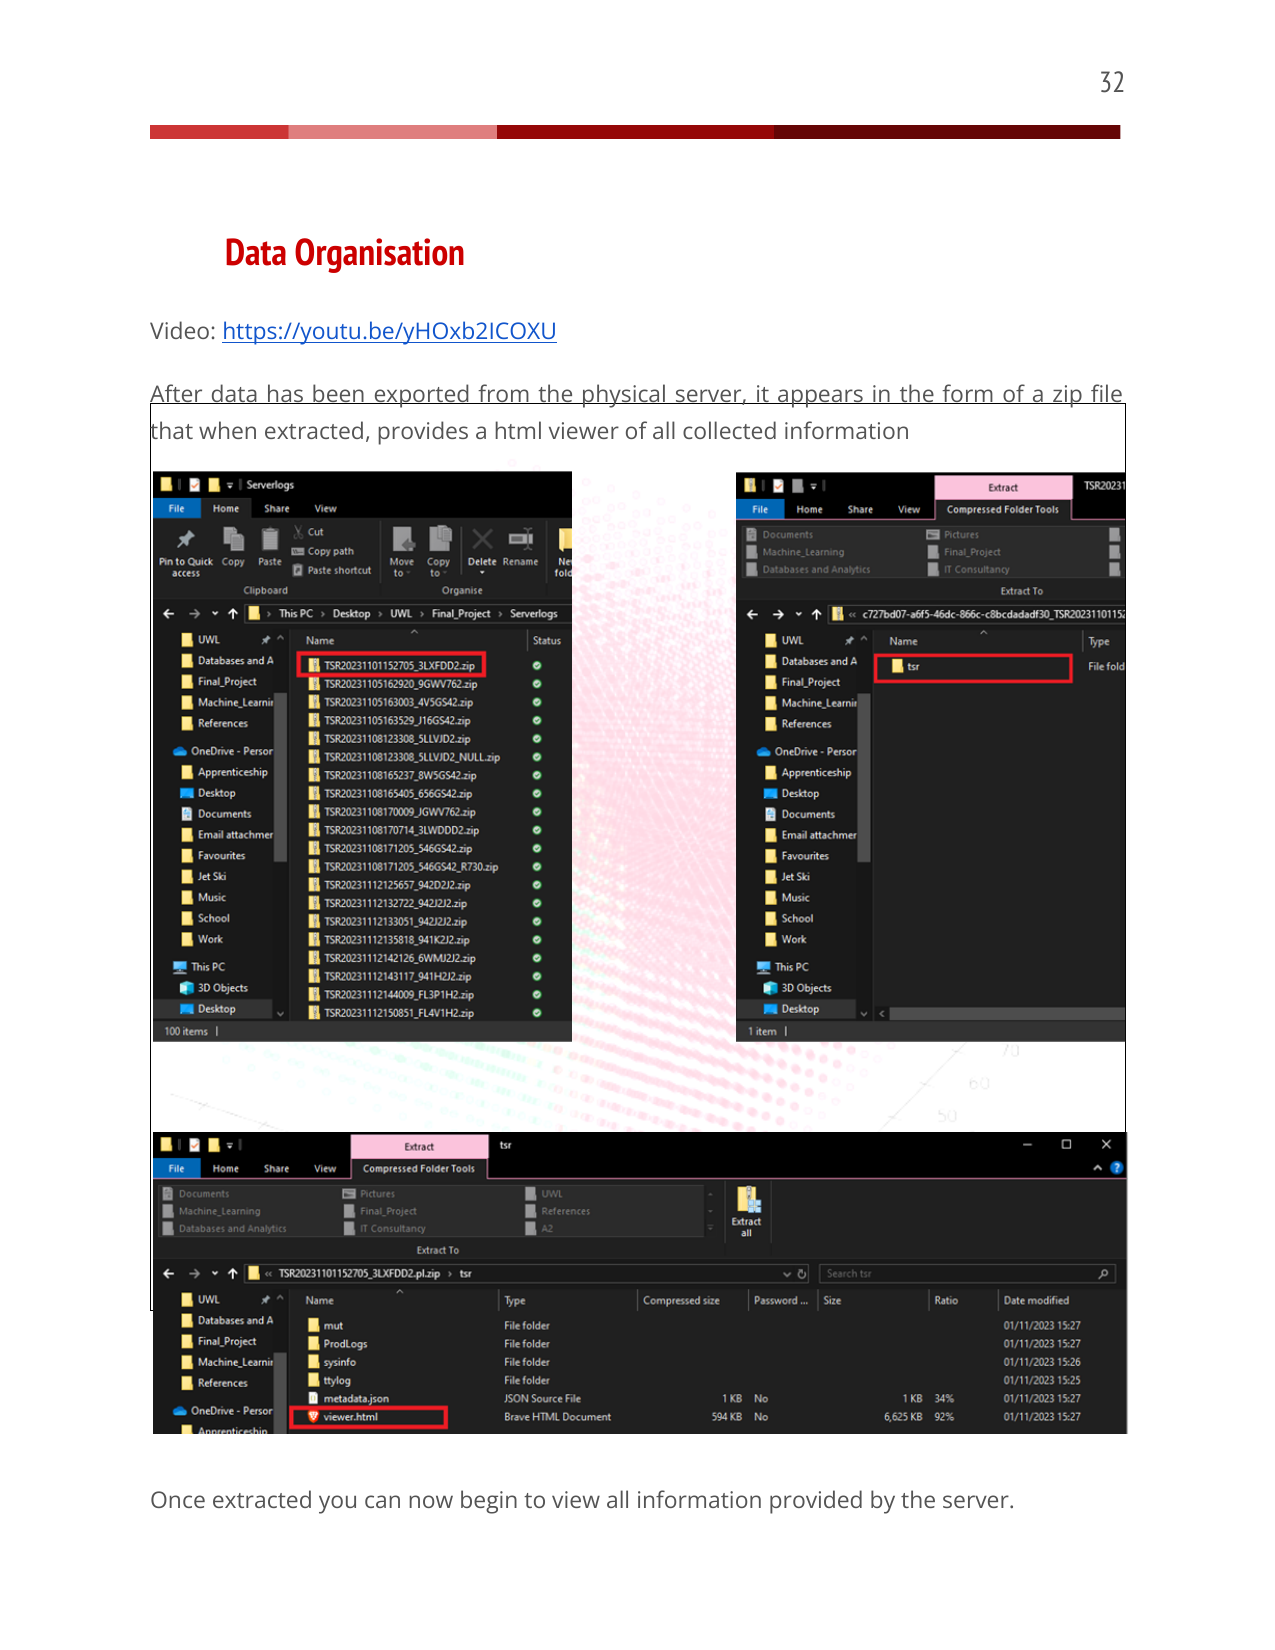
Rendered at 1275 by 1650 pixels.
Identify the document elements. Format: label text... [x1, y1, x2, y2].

text Video: https://youtu.be/yHOxb2ICOXU [150, 315, 1125, 347]
picture [736, 472, 1125, 1042]
picture [153, 471, 572, 1042]
text After data has been exported from the physical server, it appears in the form of a zip file that when extracted, provides a html viewer of all collected information [150, 378, 1125, 447]
picture [153, 1132, 1129, 1434]
picture [150, 125, 1121, 139]
subtitle Data Organisation [225, 227, 1125, 276]
